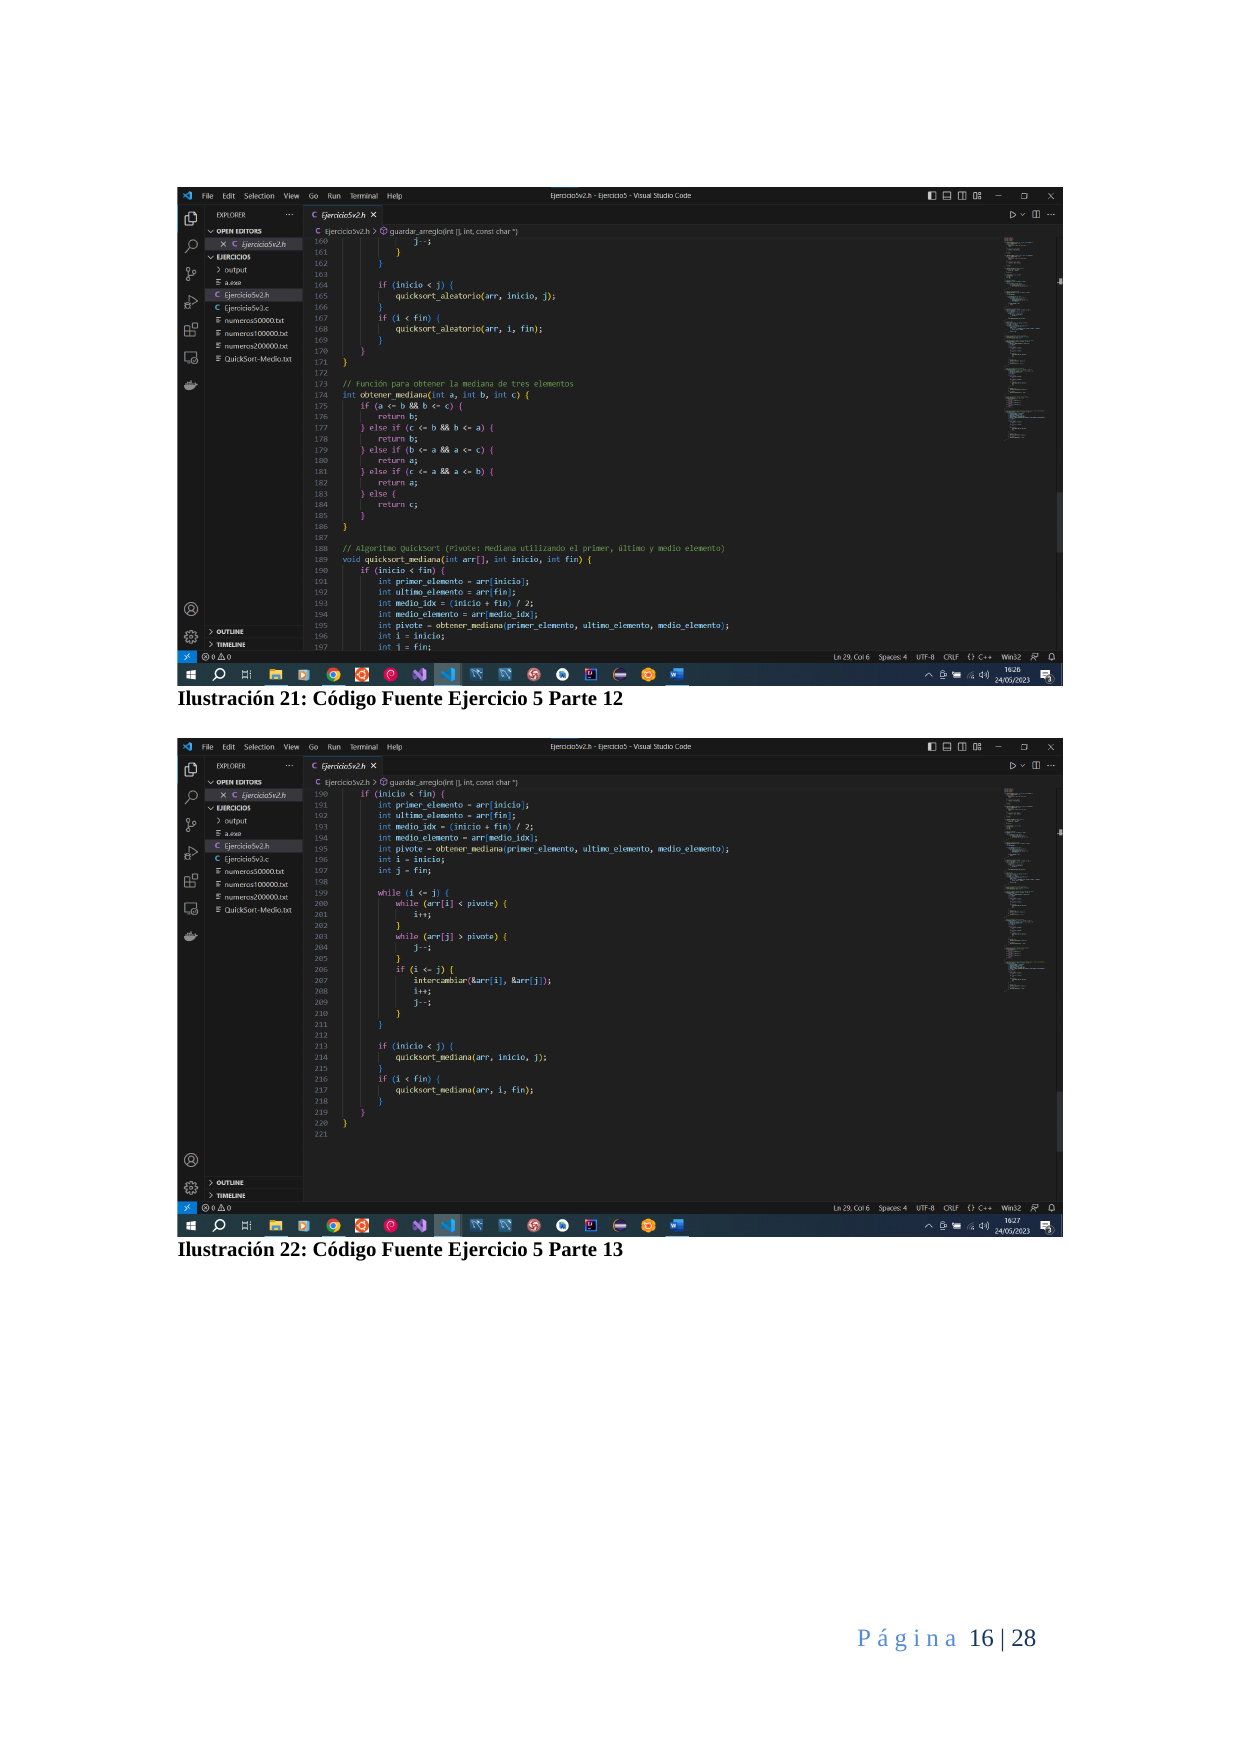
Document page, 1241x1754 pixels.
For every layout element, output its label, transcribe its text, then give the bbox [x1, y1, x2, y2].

picture [177, 738, 1063, 1237]
picture [177, 187, 1063, 686]
